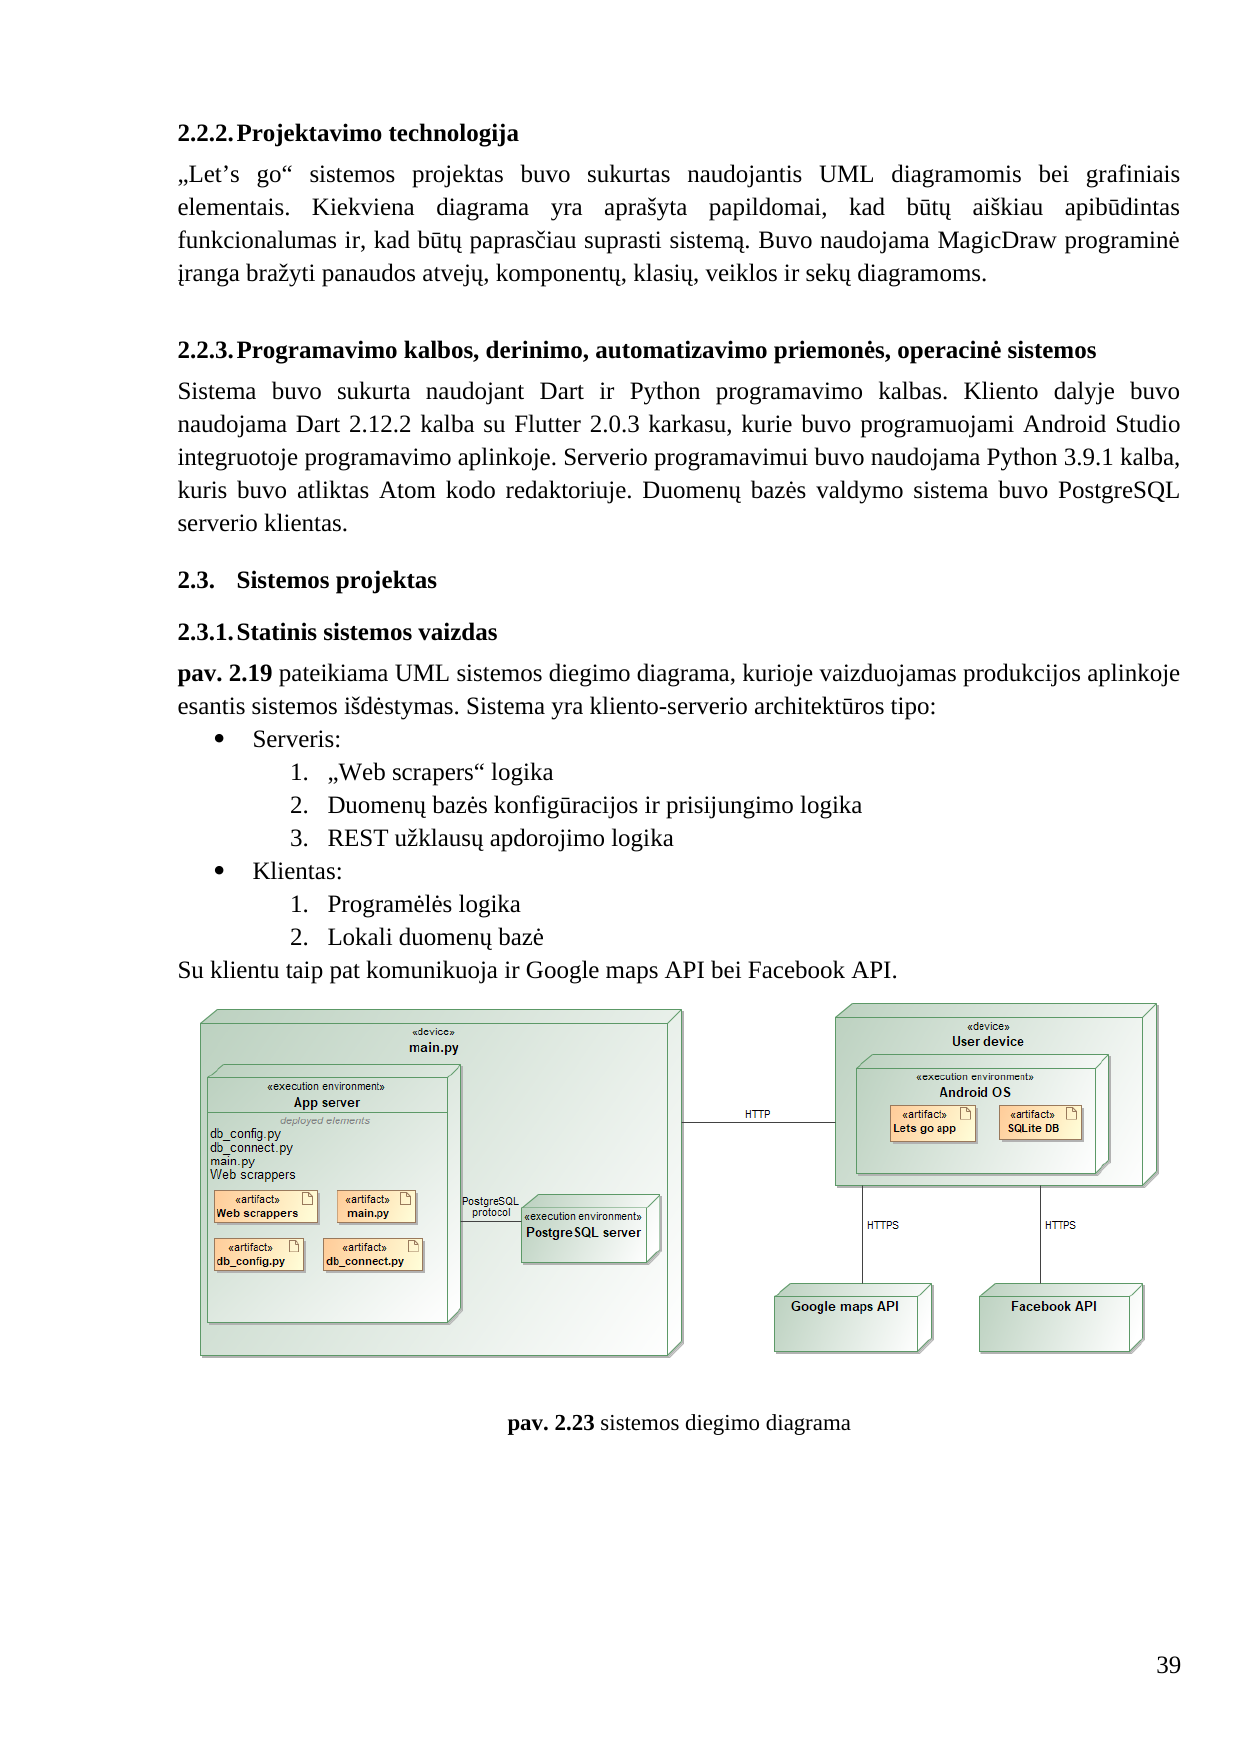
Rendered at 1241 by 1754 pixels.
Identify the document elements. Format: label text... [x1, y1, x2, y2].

list Programėlės logika [290, 889, 1181, 918]
list Serveris: [215, 724, 1181, 752]
text „Let’s go“ sistemos projektas buvo sukurtas naudojantis UML diagramomis bei grafiniais elementais. Kiekviena diagrama yra aprašyta papildomai, kad būtų aiškiau apibūdintas funkcionalumas ir, kad būtų paprasčiau suprasti sistemą. Buvo naudojama MagicDraw programinė įranga bražyti panaudos atvejų, komponentų, klasių, veiklos ir sekų diagramoms. [177, 159, 1181, 286]
subtitle Programavimo kalbos, derinimo, automatizavimo priemonės, operacinė sistemos [177, 336, 1181, 364]
list Lokali duomenų bazė [290, 922, 1181, 951]
list „Web scrapers“ logika [290, 757, 1181, 786]
subtitle Projektavimo technologija [177, 118, 1181, 147]
subtitle Sistemos projektas [177, 565, 1181, 593]
text pav. 2.19 pateikiama UML sistemos diegimo diagrama, kurioje vaizduojamas produkcijos aplinkoje esantis sistemos išdėstymas. Sistema yra kliento-serverio architektūros tipo: [177, 658, 1181, 719]
subtitle Statinis sistemos vaizdas [177, 617, 1181, 646]
list Klientas: [215, 856, 1181, 884]
list Duomenų bazės konfigūracijos ir prisijungimo logika [290, 790, 1181, 818]
text Su klientu taip pat komunikuoja ir Google maps API bei Facebook API. [177, 955, 1181, 984]
list REST užklausų apdorojimo logika [290, 823, 1181, 852]
picture [177, 987, 1182, 1384]
text Sistema buvo sukurta naudojant Dart ir Python programavimo kalbas. Kliento dalyje buvo naudojama Dart 2.12.2 kalba su Flutter 2.0.3 karkasu, kurie buvo programuojami Android Studio integruotoje programavimo aplinkoje. Serverio programavimui buvo naudojama Python 3.9.1 kalba, kuris buvo atliktas Atom kodo redaktoriuje. Duomenų bazės valdymo sistema buvo PostgreSQL serverio klientas. [177, 376, 1181, 537]
